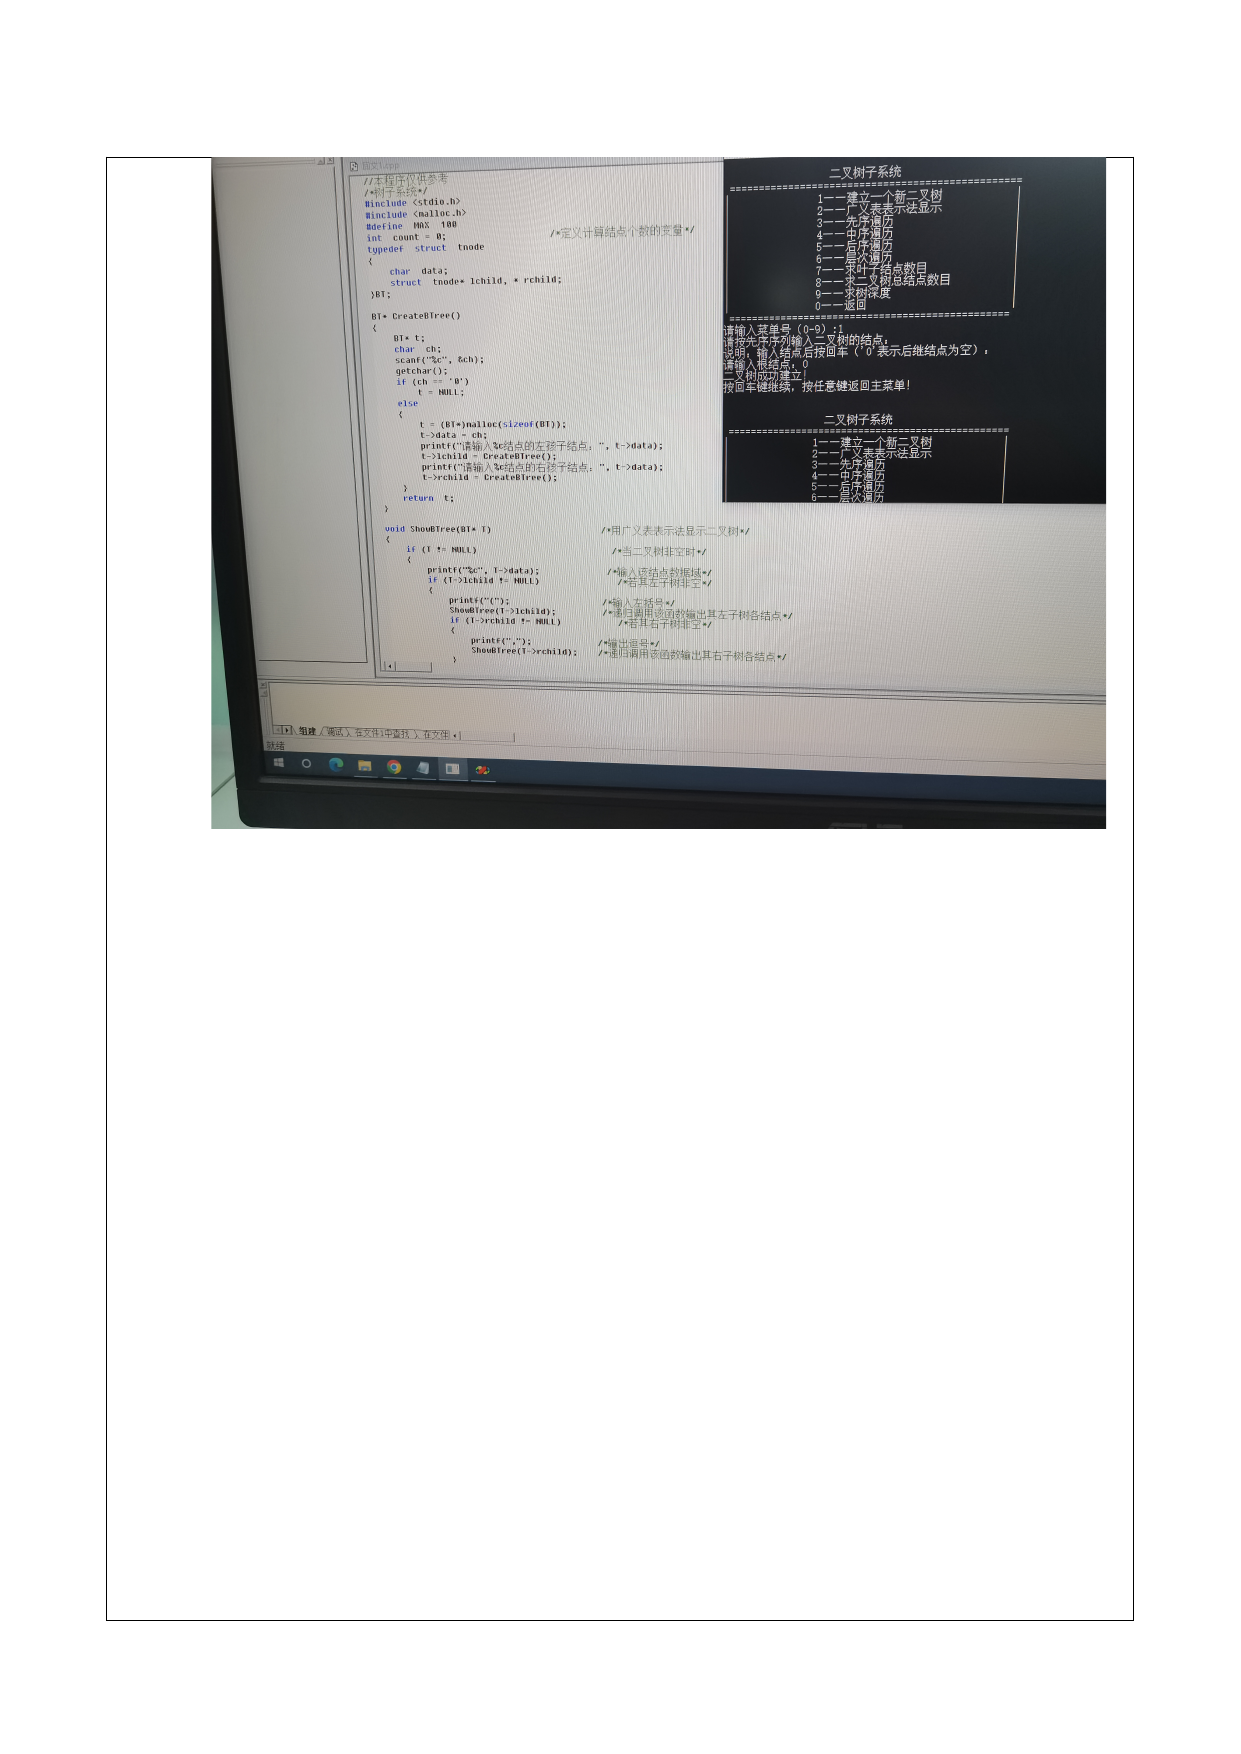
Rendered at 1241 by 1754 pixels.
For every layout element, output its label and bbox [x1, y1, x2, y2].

picture [211, 157, 1107, 829]
table_cell [107, 158, 1133, 1620]
